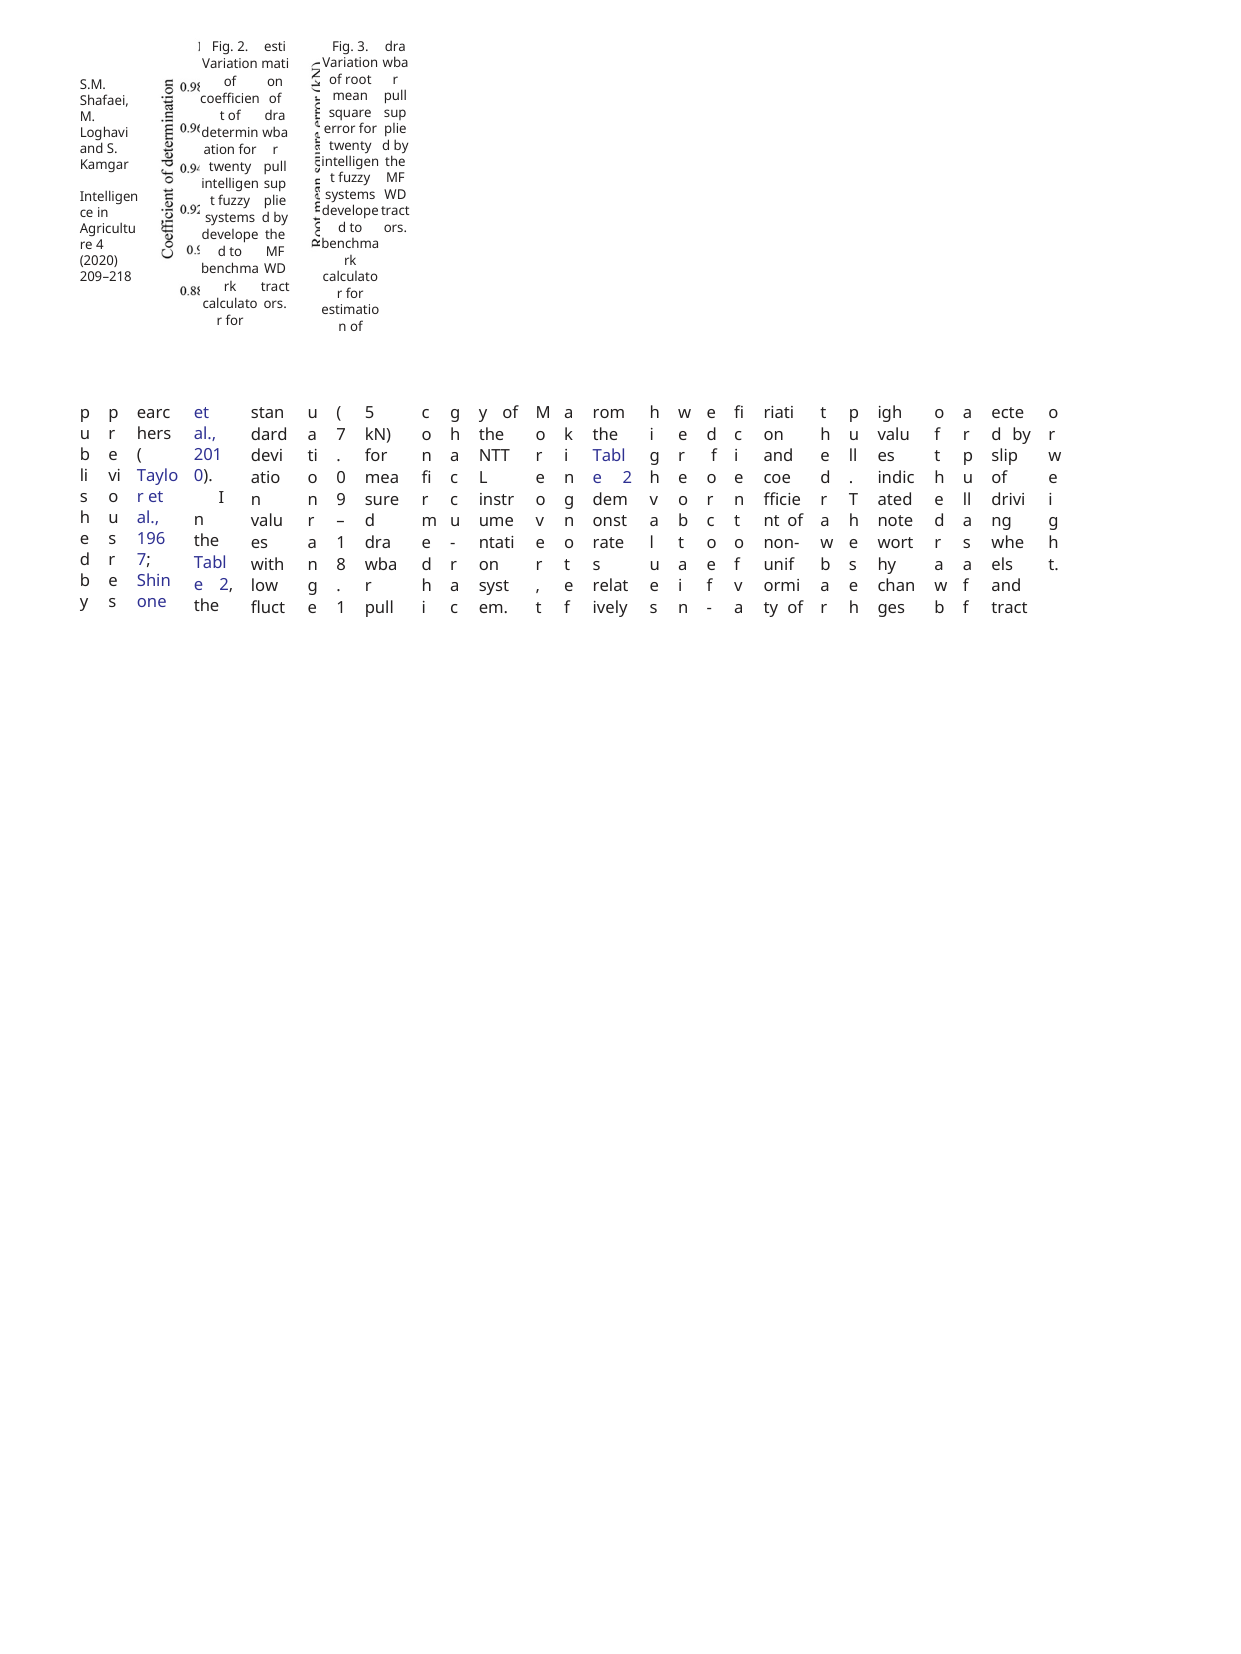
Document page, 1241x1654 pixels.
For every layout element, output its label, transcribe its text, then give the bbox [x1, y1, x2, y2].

text S.M. Shafaei, M. Loghavi and S. Kamgar Artificial Intelligence in Agriculture 4 (2020) 209–218 [79, 76, 140, 285]
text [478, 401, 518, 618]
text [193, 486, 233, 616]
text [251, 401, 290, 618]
picture [308, 38, 320, 338]
text published by previous researchers (Taylor et al., 1967; Shinone et al., 2010). [137, 401, 178, 612]
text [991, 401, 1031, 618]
text Fig. 2. Variation of coefficient of determination for twenty intelligent fuzzy systems developed to benchmark calculator for estimation of drawbar pull supplied by the MFWD tractors. [200, 38, 290, 328]
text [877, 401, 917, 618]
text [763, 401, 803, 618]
picture [158, 38, 200, 339]
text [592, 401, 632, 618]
text Fig. 3. Variation of root mean square error for twenty intelligent fuzzy systems developed to benchmark calculator for estimation of drawbar pull supplied by the MFWD tractors. [320, 38, 410, 334]
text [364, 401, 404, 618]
